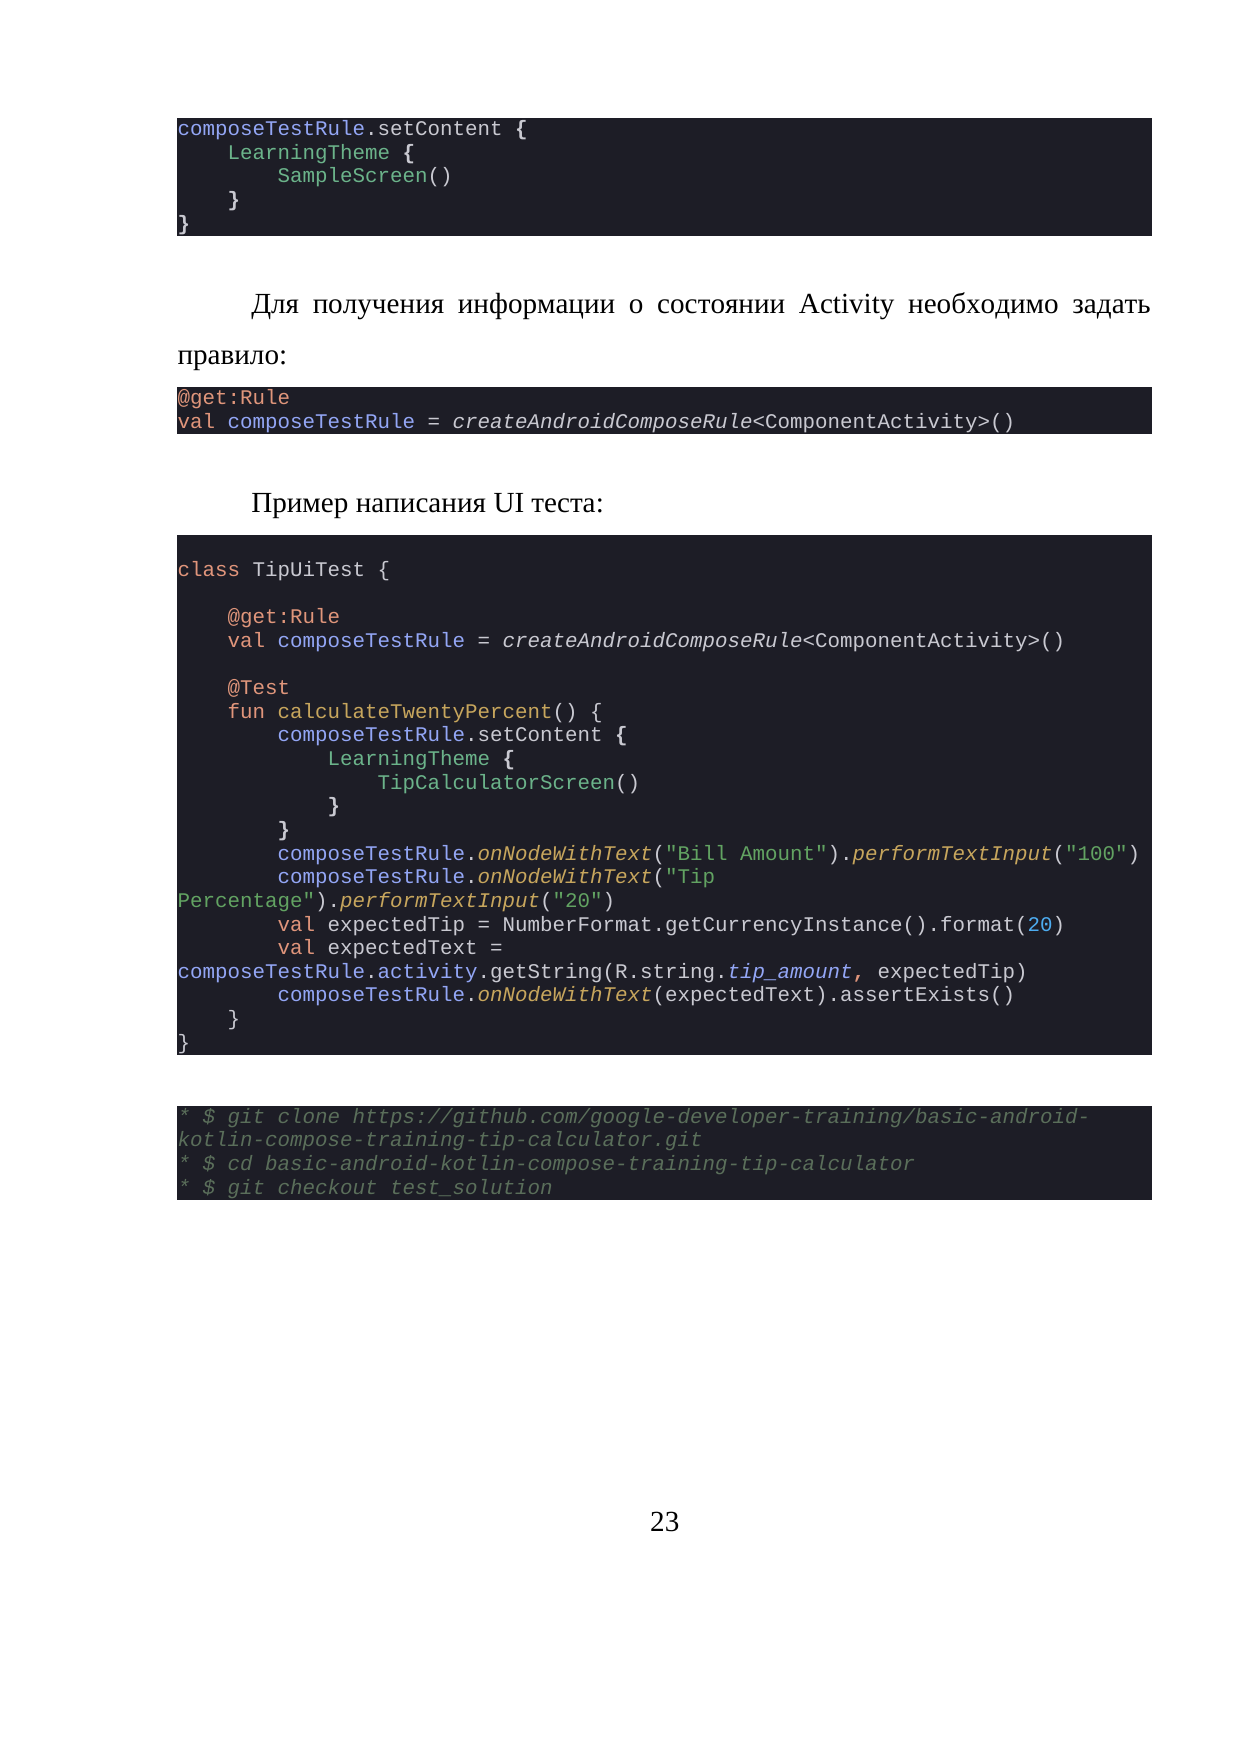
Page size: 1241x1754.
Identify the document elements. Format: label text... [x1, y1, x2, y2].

text Пример написания UI теста: [177, 485, 1152, 518]
text @get:Rule val composeTestRule = createAndroidComposeRule<ComponentActivity>() [177, 387, 1152, 434]
text class TipUiTest { @get:Rule val composeTestRule = createAndroidComposeRule<ComponentActivity>() @Test fun calculateTwentyPercent() { composeTestRule.setContent { LearningTheme { TipCalculatorScreen() } } composeTestRule.onNodeWithText("Bill Amount").performTextInput("100") composeTestRule.onNodeWithText("Tip Percentage").performTextInput("20") val expectedTip = NumberFormat.getCurrencyInstance().format(20) val expectedText = composeTestRule.activity.getString(R.string.tip_amount, expectedTip) composeTestRule.onNodeWithText(expectedText).assertExists() } } [177, 535, 1152, 1055]
text Для получения информации о состоянии Activity необходимо задать правило: [177, 287, 1152, 371]
text composeTestRule.setContent { LearningTheme { SampleScreen() } } [177, 118, 1152, 236]
text * $ git clone https://github.com/google-developer-training/basic-android-kotlin-compose-training-tip-calculator.git * $ cd basic-android-kotlin-compose-training-tip-calculator * $ git checkout test_solution [177, 1106, 1152, 1200]
